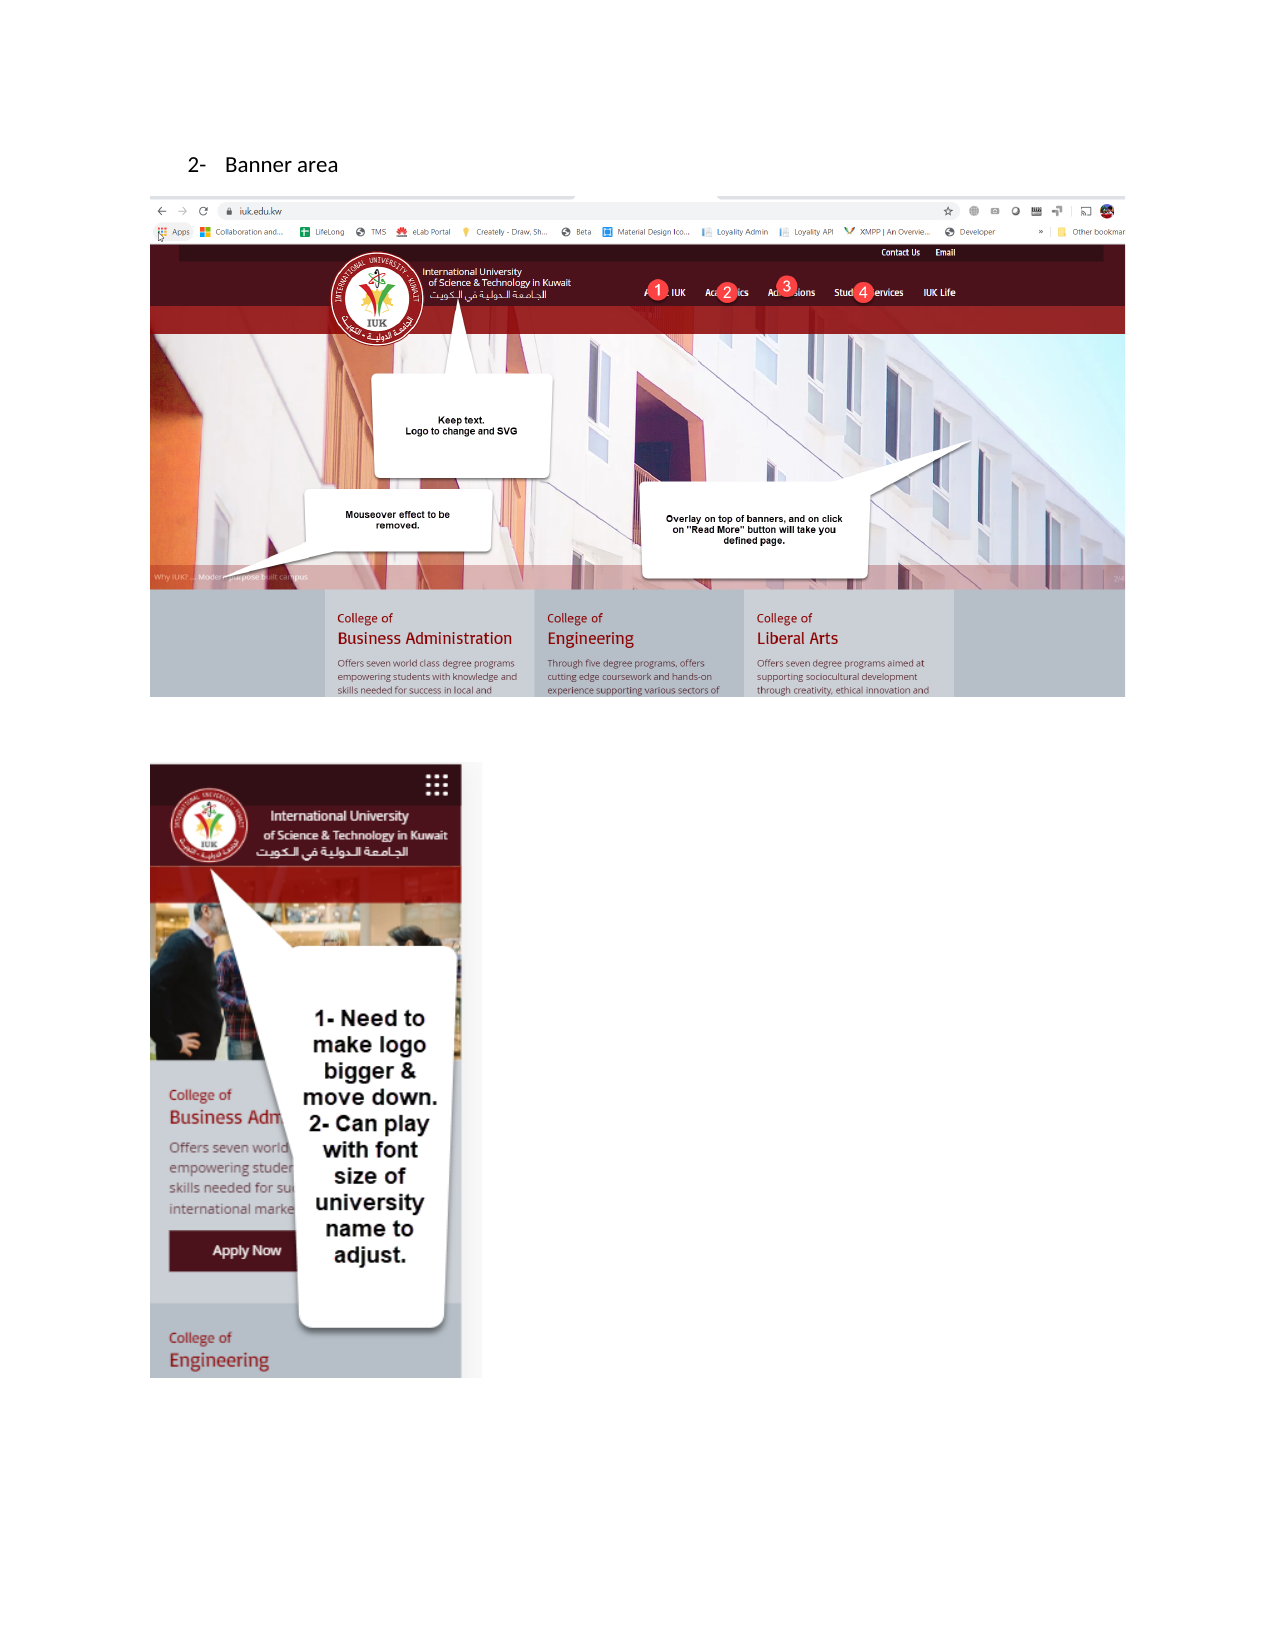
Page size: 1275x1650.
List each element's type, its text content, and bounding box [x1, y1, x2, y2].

list Banner area [187, 150, 1125, 178]
picture [150, 762, 483, 1378]
picture [150, 196, 1125, 697]
